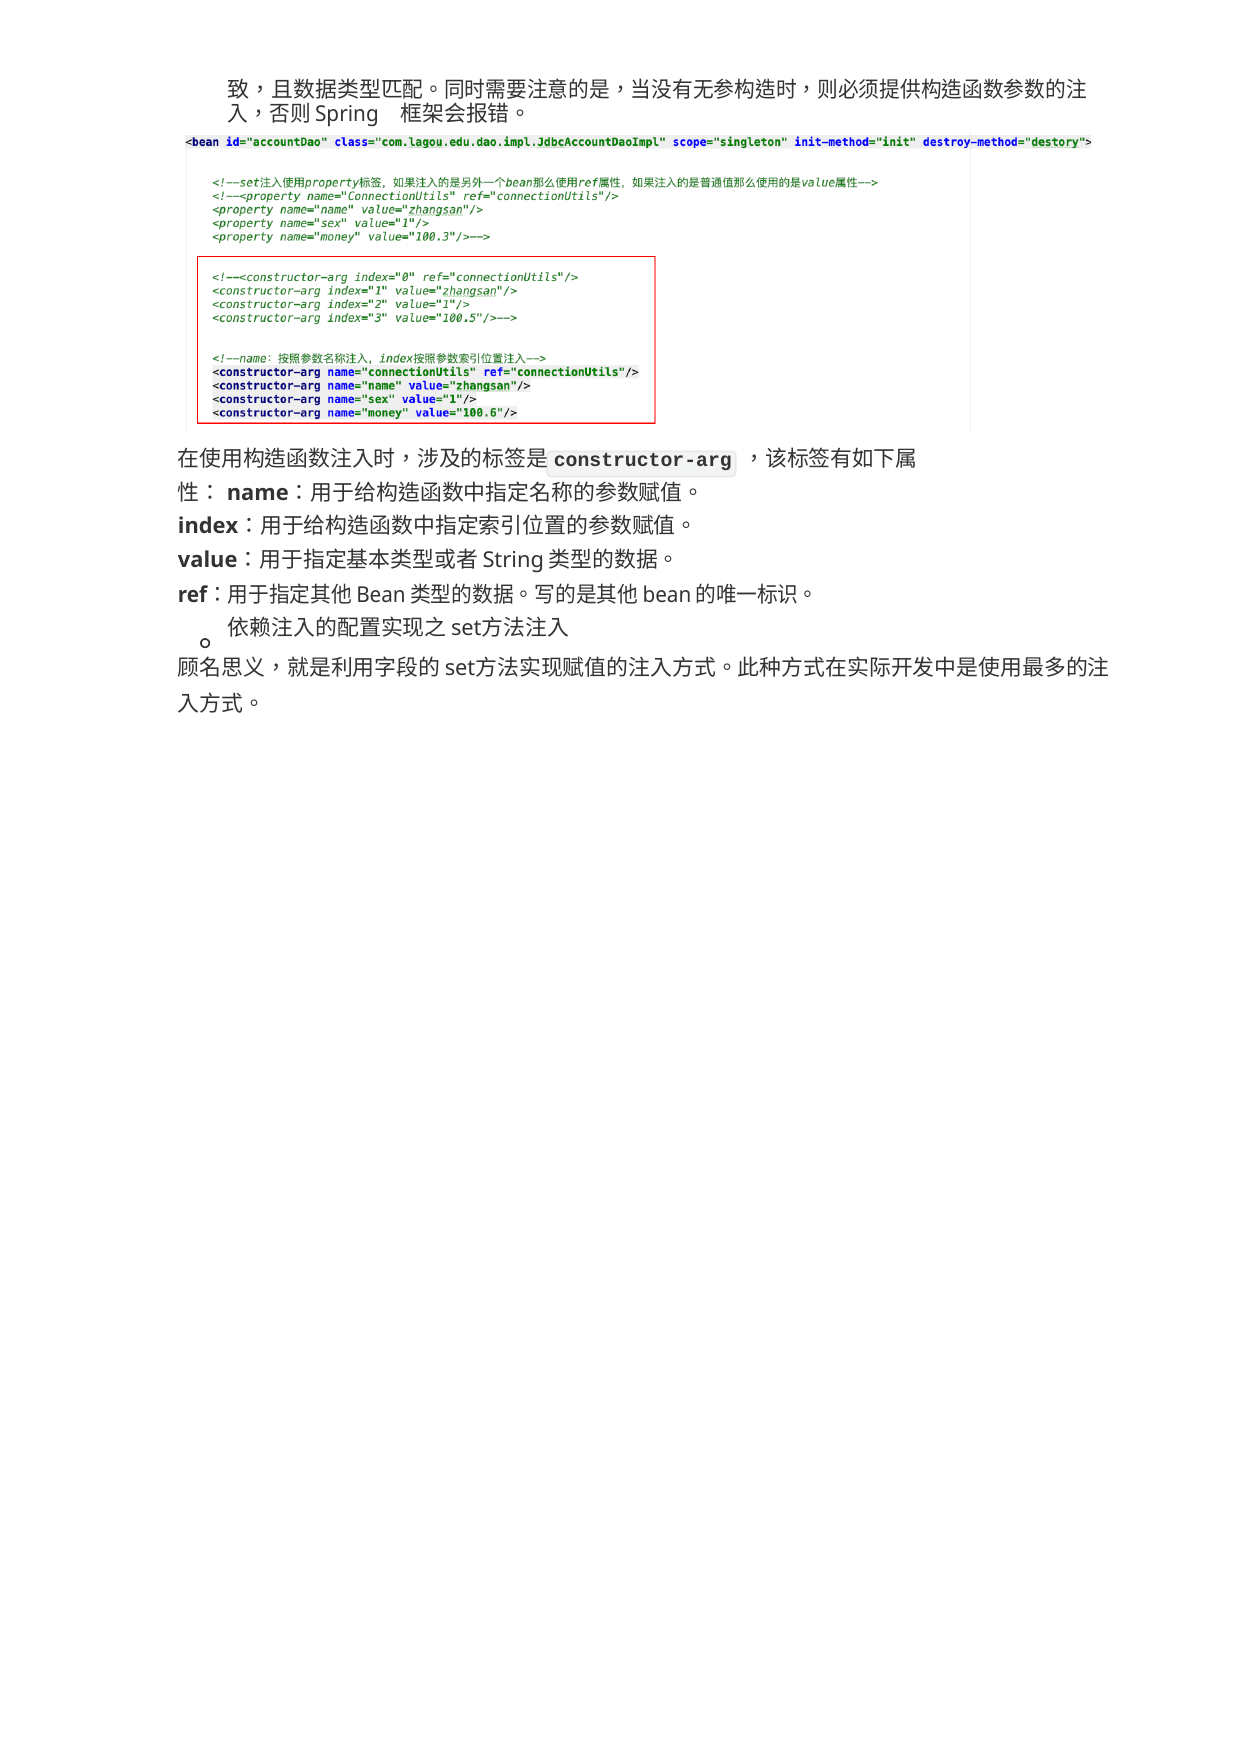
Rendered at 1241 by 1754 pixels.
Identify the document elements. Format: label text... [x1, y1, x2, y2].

text PS：构造函数注入的使⽤要求是，类中提供的构造函数参数个数必须和配置的参数个数⼀致，且数据类型匹配。同时需要注意的是，当没有⽆参构造时，则必须提供构造函数参数的注⼊，否则Spring 框架会报错。 [228, 77, 1102, 128]
text ref：⽤于指定其他Bean类型的数据。写的是其他bean的唯⼀标识。 依赖注⼊的配置实现之set⽅法注⼊ [178, 579, 832, 641]
text ⼊⽅式。 [178, 682, 1126, 718]
text 在使⽤构造函数注⼊时，涉及的标签是 constructor-arg ，该标签有如下属性： name：⽤于给构造函数中指定名称的参数赋值。 index：⽤于给构造函数中指定索引位置的参数赋值。 value：⽤于指定基本类型或者String类型的数据。 [178, 443, 954, 574]
picture [185, 132, 1092, 432]
text 顾名思义，就是利⽤字段的set⽅法实现赋值的注⼊⽅式。此种⽅式在实际开发中是使⽤最多的注 [178, 646, 1126, 682]
